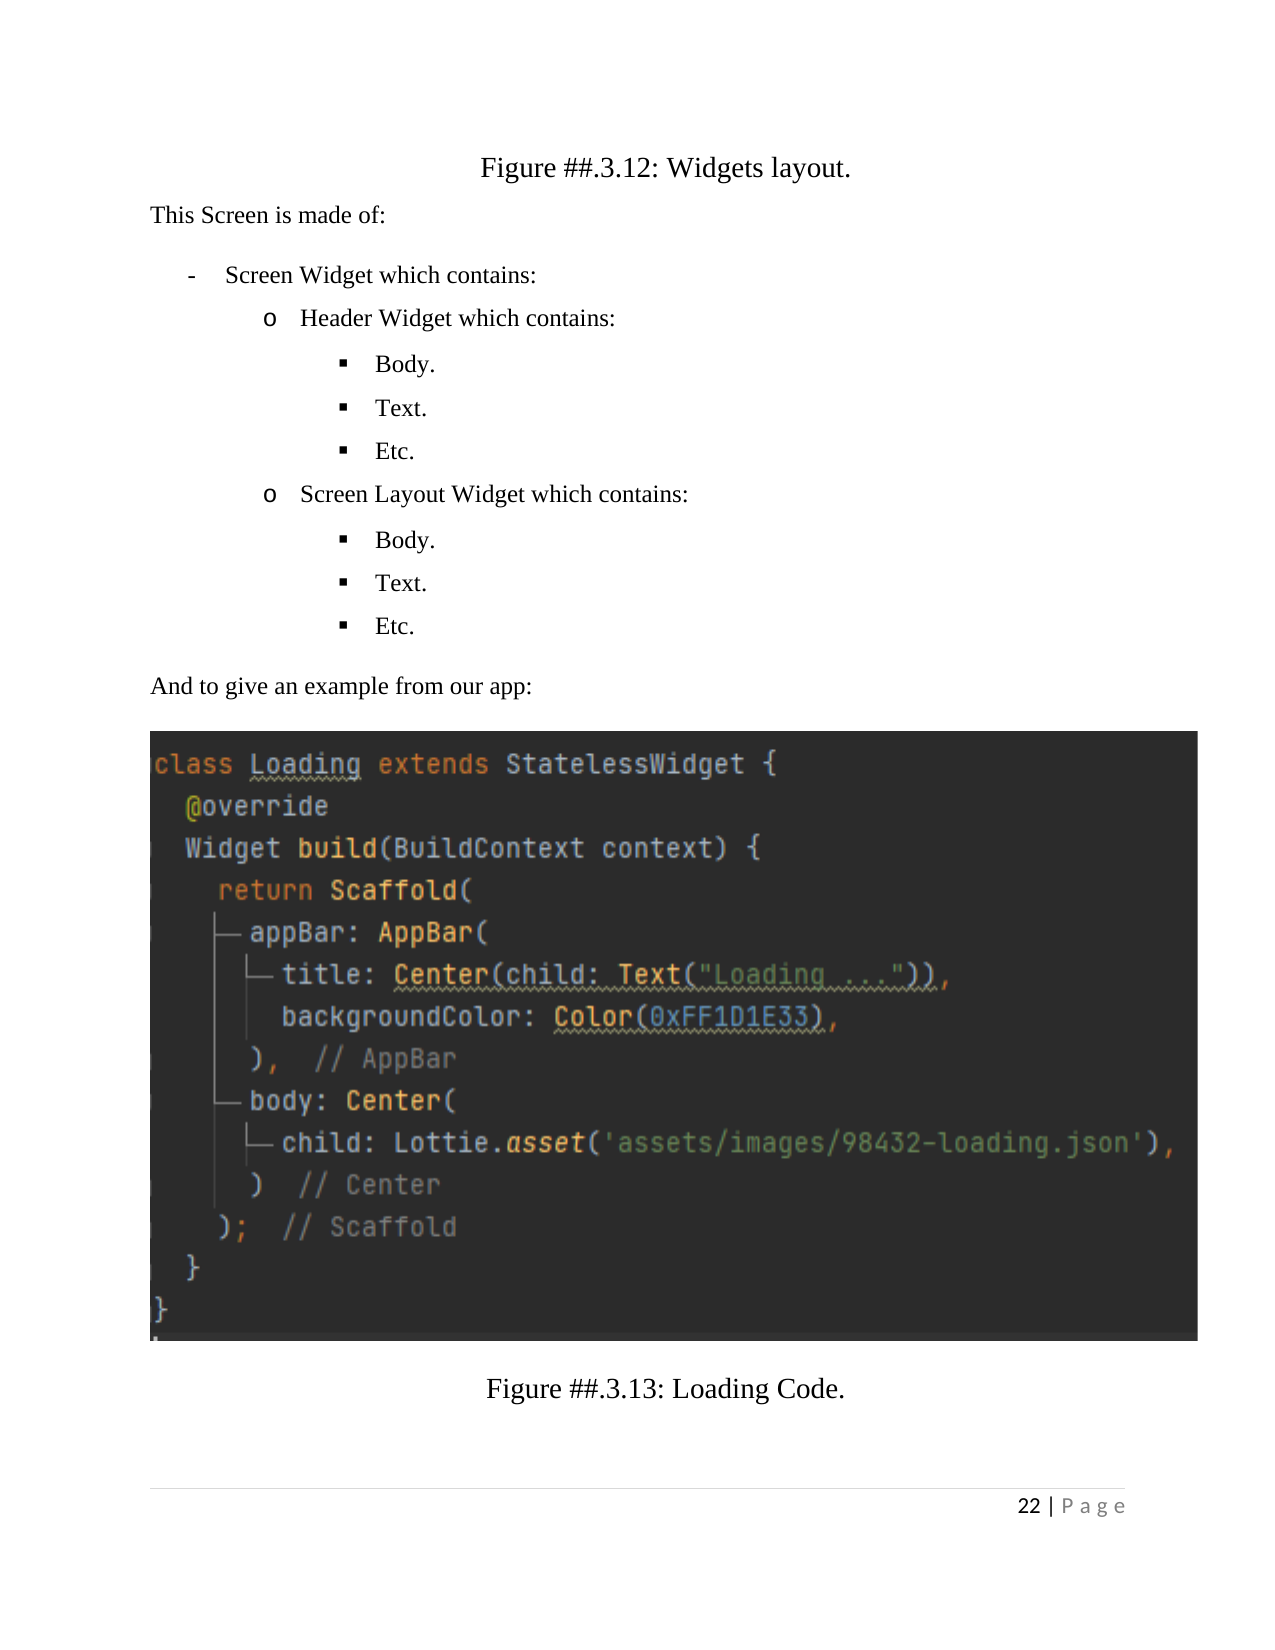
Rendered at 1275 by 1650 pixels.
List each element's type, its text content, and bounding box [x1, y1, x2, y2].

picture [150, 731, 1198, 1341]
list Etc. [337, 611, 1125, 640]
text This Screen is made of: [150, 200, 1125, 229]
text And to give an example from our app: [150, 671, 1125, 700]
list Text. [337, 568, 1125, 597]
list Body. [337, 525, 1125, 554]
text Figure ##.3.12: Widgets layout. [150, 150, 1181, 183]
list Body. [337, 349, 1125, 378]
list Header Widget which contains: [262, 303, 1125, 334]
list Etc. [337, 436, 1125, 464]
text Figure ##.3.13: Loading Code. [150, 1371, 1181, 1405]
list Text. [337, 393, 1125, 421]
list Screen Widget which contains: [187, 260, 1125, 289]
list Screen Layout Widget which contains: [262, 479, 1125, 510]
